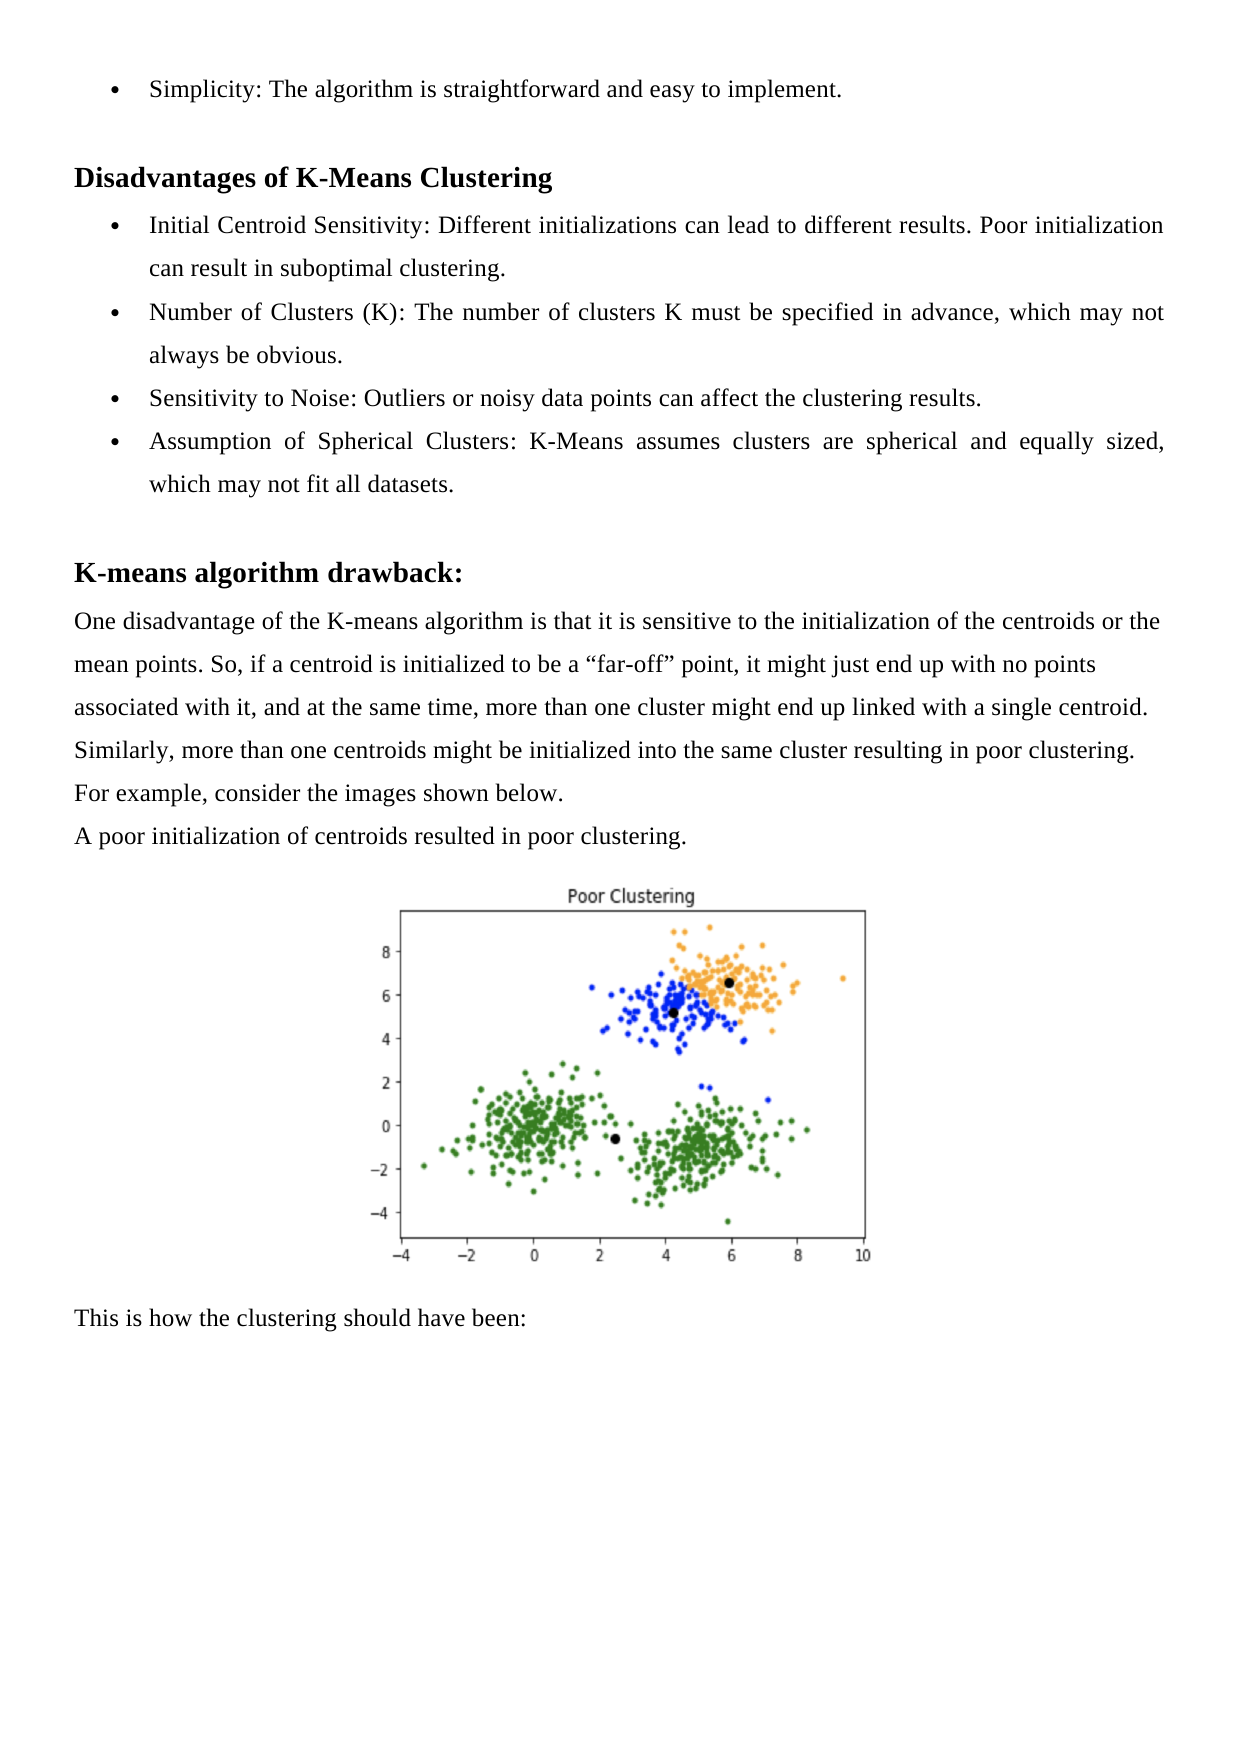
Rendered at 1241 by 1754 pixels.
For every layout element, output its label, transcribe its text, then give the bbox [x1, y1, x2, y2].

list Initial Centroid Sensitivity: Different initializations can lead to different results. Poor initialization can result in suboptimal clustering. [111, 210, 1166, 282]
list Simplicity: The algorithm is straightforward and easy to implement. [111, 74, 1166, 103]
list Assumption of Spherical Clusters: K-Means assumes clusters are spherical and equally sized, which may not fit all datasets. [111, 426, 1166, 498]
list Number of Clusters (K): The number of clusters K must be specified in advance, which may not always be obvious. [111, 297, 1166, 368]
picture [362, 880, 878, 1273]
text One disadvantage of the K-means algorithm is that it is sensitive to the initialization of the centroids or the mean points. So, if a centroid is initialized to be a “far-off” point, it might just end up with no points associated with it, and at the same time, more than one cluster might end up linked with a single centroid. Similarly, more than one centroids might be initialized into the same cluster resulting in poor clustering. For example, consider the images shown below. A poor initialization of centroids resulted in poor clustering. [74, 606, 1166, 850]
subtitle K-means algorithm drawback: [74, 555, 1166, 589]
text This is how the clustering should have been: [74, 1303, 1166, 1374]
list Sensitivity to Noise: Outliers or noisy data points can affect the clustering results. [111, 383, 1166, 412]
text Disadvantages of K-Means Clustering [74, 160, 1166, 194]
